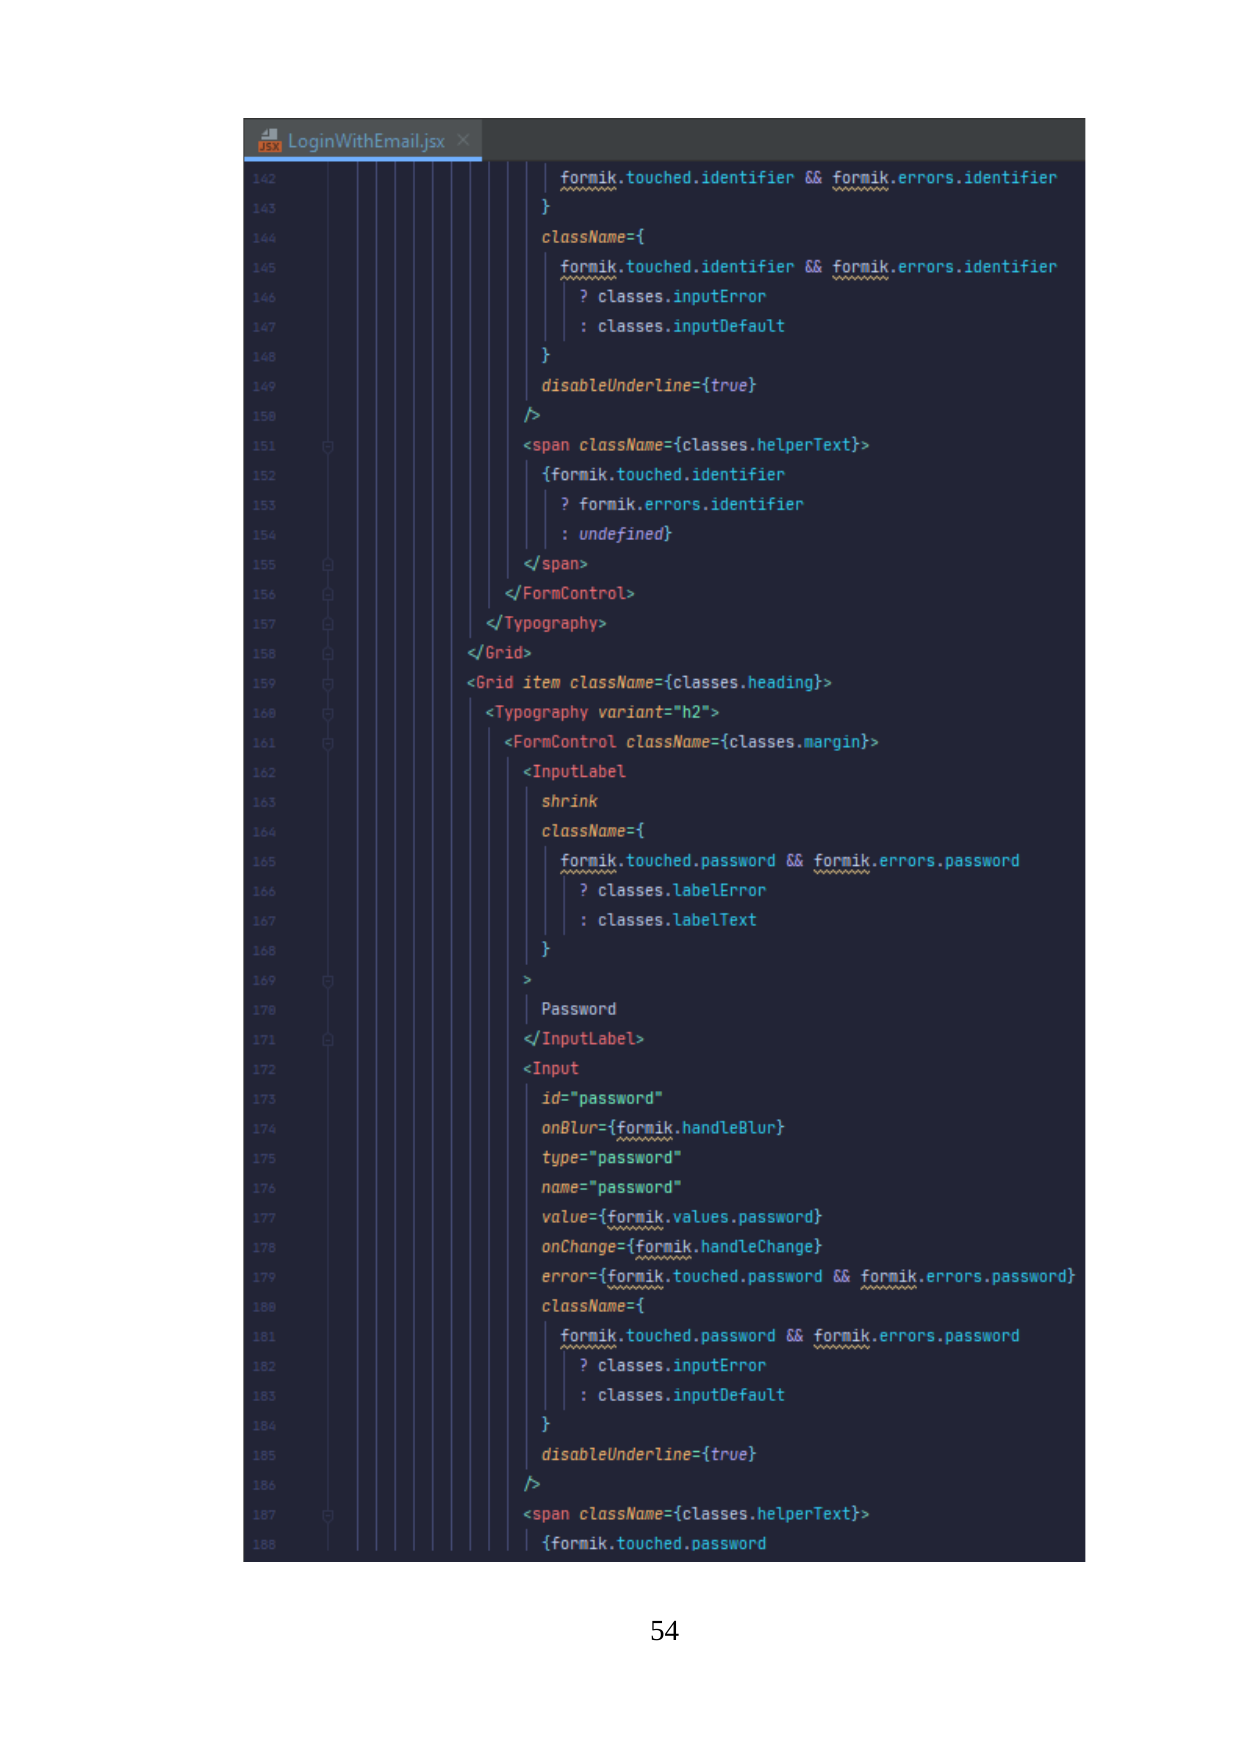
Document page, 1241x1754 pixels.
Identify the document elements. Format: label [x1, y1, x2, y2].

picture [243, 118, 1086, 1562]
